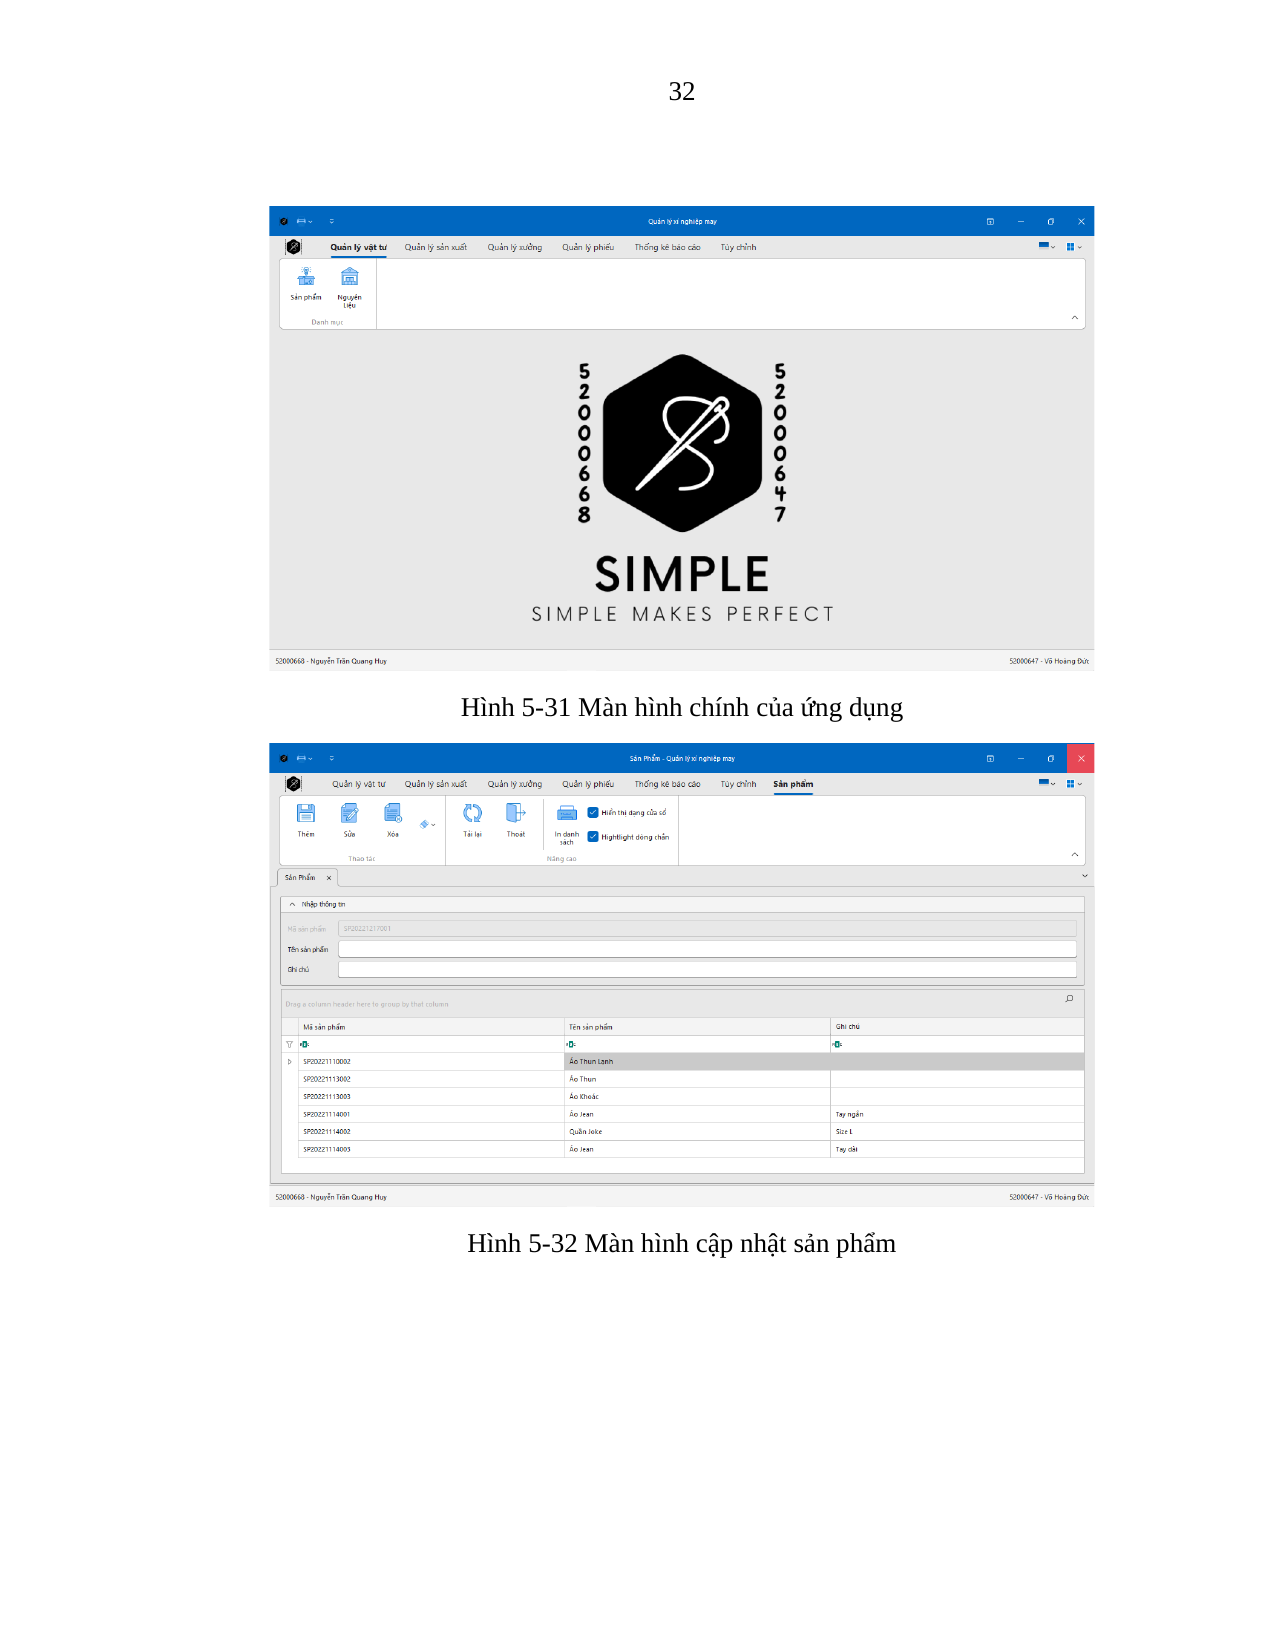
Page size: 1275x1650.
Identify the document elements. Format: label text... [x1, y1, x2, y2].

picture [269, 206, 1095, 671]
picture [269, 743, 1095, 1207]
